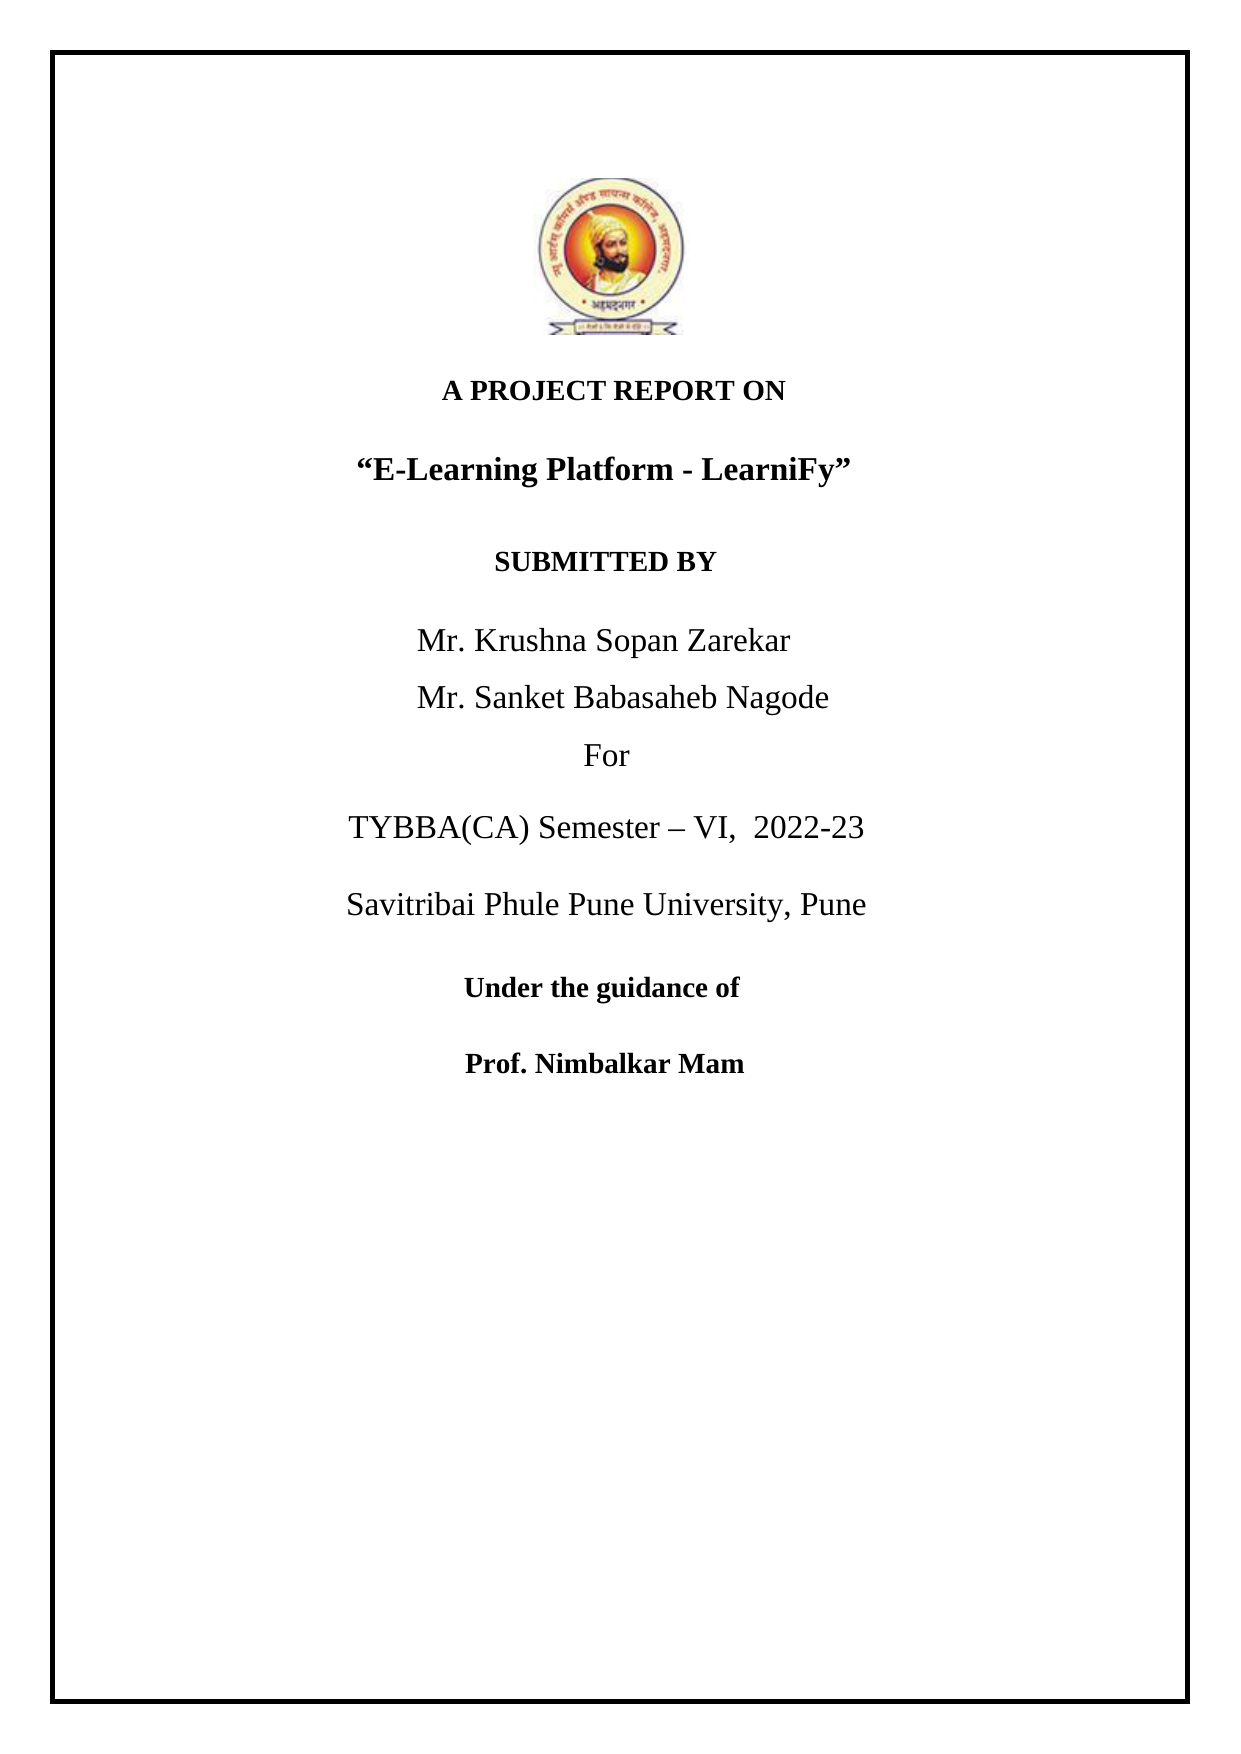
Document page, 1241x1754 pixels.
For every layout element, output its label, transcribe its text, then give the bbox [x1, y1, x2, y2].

text TYBBA(CA) Semester – VI, 2022-23 [225, 807, 915, 845]
text Under the guidance of [150, 970, 1090, 1003]
text SUBMITTED BY [225, 544, 927, 577]
text For [225, 735, 915, 773]
text Prof. Nimbalkar Mam [225, 1046, 926, 1080]
text Savitribai Phule Pune University, Pune [225, 884, 915, 922]
text Mr. Sanket Babasaheb Nagode [300, 677, 1036, 716]
text Mr. Krushna Sopan Zarekar [300, 620, 1036, 658]
picture [533, 178, 690, 335]
text “E-Learning Platform - LearniFy” [222, 449, 915, 487]
text A PROJECT REPORT ON [150, 373, 1090, 406]
